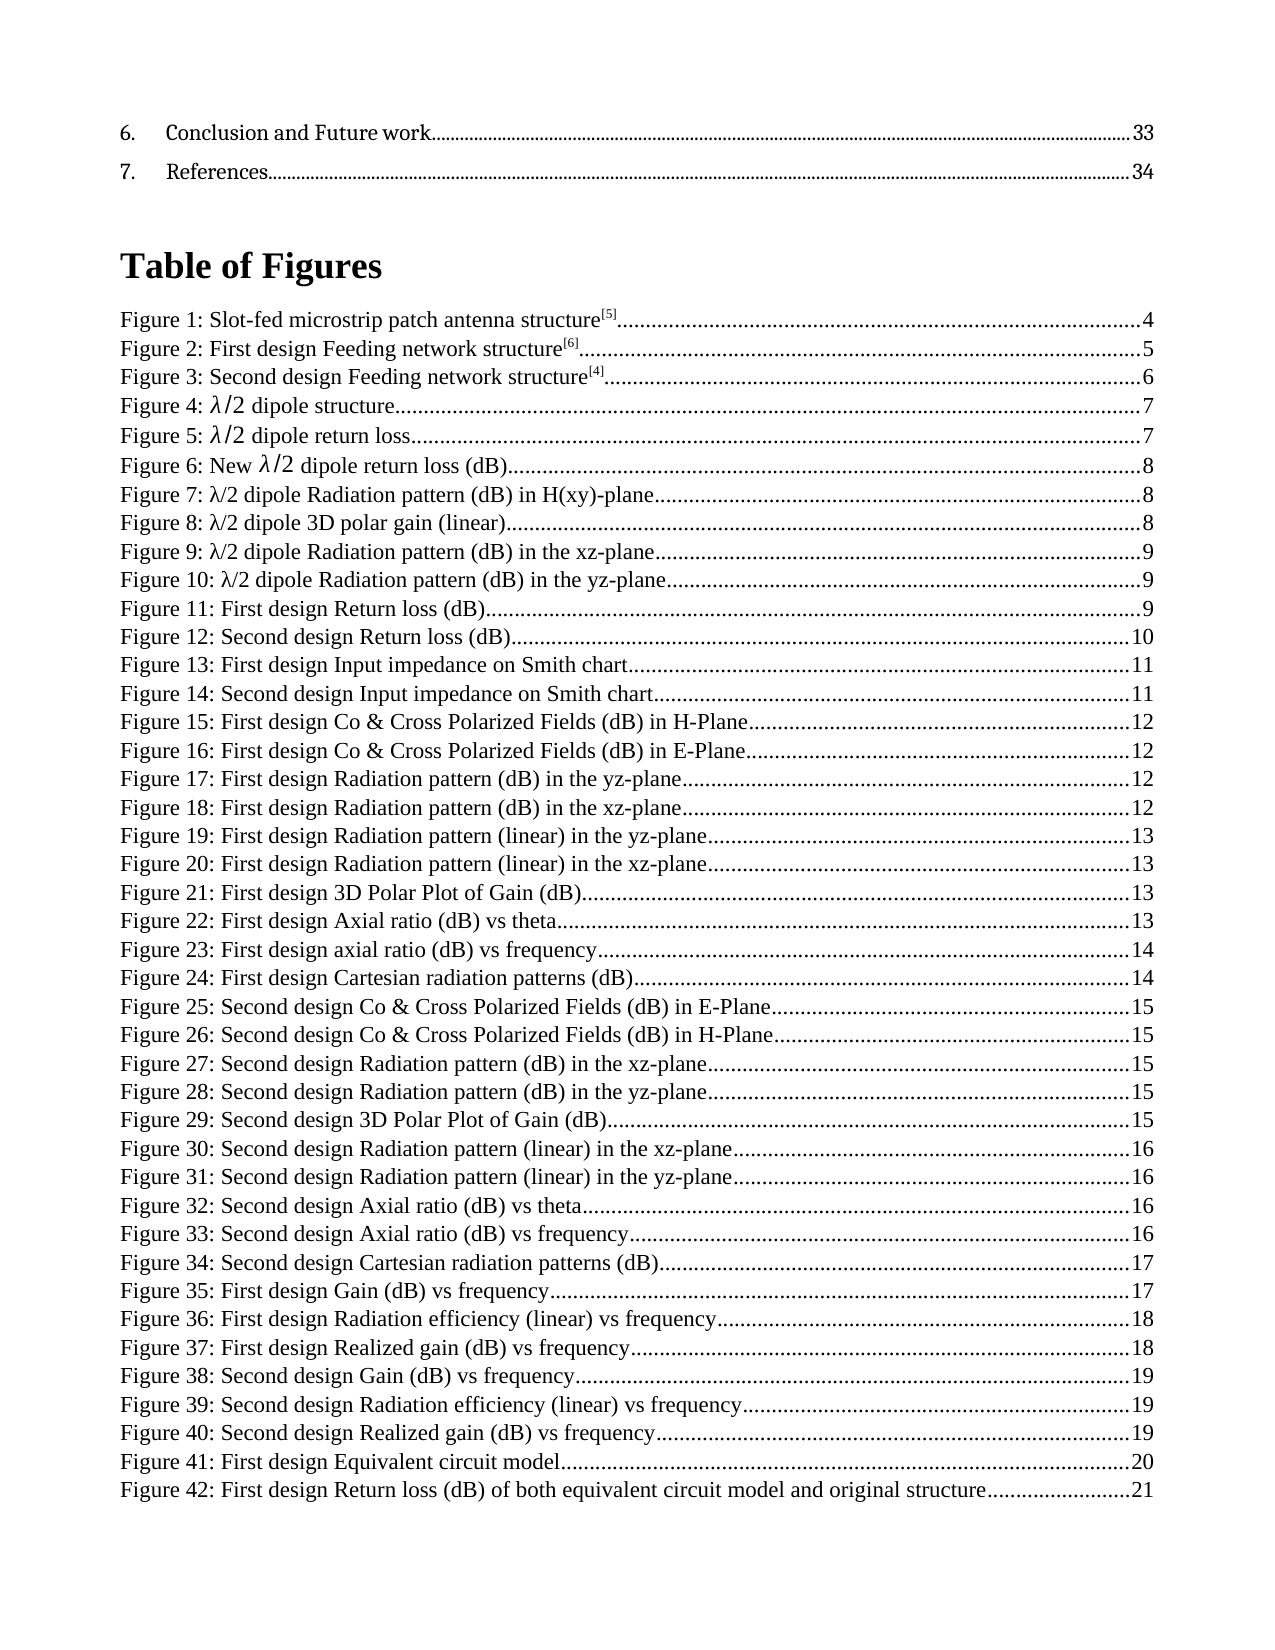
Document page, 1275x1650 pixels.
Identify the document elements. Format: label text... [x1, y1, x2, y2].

text Table of Figures [120, 243, 1155, 286]
text Figure 28: Second design Radiation pattern (dB) in the yz-plane 15 [120, 1078, 1155, 1104]
text Figure 31: Second design Radiation pattern (linear) in the yz-plane 16 [120, 1163, 1155, 1190]
text Figure 3: Second design Feeding network structure[4] 6 [120, 363, 1155, 390]
text Figure 4: dipole structure 7 [120, 392, 1155, 419]
text Figure 7: λ/2 dipole Radiation pattern (dB) in H(xy)-plane 8 [120, 481, 1155, 507]
text Figure 23: First design axial ratio (dB) vs frequency 14 [120, 936, 1155, 962]
text Figure 39: Second design Radiation efficiency (linear) vs frequency 19 [120, 1391, 1155, 1417]
text Figure 18: First design Radiation pattern (dB) in the xz-plane 12 [120, 794, 1155, 820]
text Figure 20: First design Radiation pattern (linear) in the xz-plane 13 [120, 851, 1155, 877]
text Figure 1: Slot-fed microstrip patch antenna structure[5] 4 [120, 306, 1155, 333]
text Figure 41: First design Equivalent circuit model 20 [120, 1448, 1155, 1474]
text Figure 15: First design Co & Cross Polarized Fields (dB) in H-Plane 12 [120, 708, 1155, 735]
text Figure 9: λ/2 dipole Radiation pattern (dB) in the xz-plane 9 [120, 538, 1155, 564]
text Figure 32: Second design Axial ratio (dB) vs theta 16 [120, 1192, 1155, 1218]
text Figure 11: First design Return loss (dB) 9 [120, 594, 1155, 621]
text Figure 24: First design Cartesian radiation patterns (dB) 14 [120, 964, 1155, 991]
text Figure 35: First design Gain (dB) vs frequency 17 [120, 1277, 1155, 1303]
text Figure 42: First design Return loss (dB) of both equivalent circuit model and original structure 21 [120, 1476, 1155, 1502]
text Figure 37: First design Realized gain (dB) vs frequency 18 [120, 1334, 1155, 1360]
text Figure 36: First design Radiation efficiency (linear) vs frequency 18 [120, 1306, 1155, 1332]
text Figure 12: Second design Return loss (dB) 10 [120, 623, 1155, 649]
text Figure 40: Second design Realized gain (dB) vs frequency 19 [120, 1419, 1155, 1446]
text Figure 29: Second design 3D Polar Plot of Gain (dB) 15 [120, 1106, 1155, 1133]
text Figure 14: Second design Input impedance on Smith chart 11 [120, 680, 1155, 706]
text Figure 6: New dipole return loss (dB) 8 [120, 451, 1155, 479]
text Figure 34: Second design Cartesian radiation patterns (dB) 17 [120, 1249, 1155, 1275]
text Figure 33: Second design Axial ratio (dB) vs frequency 16 [120, 1220, 1155, 1247]
text Figure 22: First design Axial ratio (dB) vs theta 13 [120, 907, 1155, 934]
text Figure 25: Second design Co & Cross Polarized Fields (dB) in E-Plane 15 [120, 993, 1155, 1019]
text Figure 2: First design Feeding network structure[6] 5 [120, 335, 1155, 361]
text Figure 27: Second design Radiation pattern (dB) in the xz-plane 15 [120, 1049, 1155, 1076]
text Figure 16: First design Co & Cross Polarized Fields (dB) in E-Plane 12 [120, 737, 1155, 763]
text Figure 10: λ/2 dipole Radiation pattern (dB) in the yz-plane 9 [120, 566, 1155, 592]
text Figure 5: dipole return loss 7 [120, 421, 1155, 449]
text Figure 21: First design 3D Polar Plot of Gain (dB) 13 [120, 879, 1155, 905]
text Figure 26: Second design Co & Cross Polarized Fields (dB) in H-Plane 15 [120, 1021, 1155, 1047]
text Figure 30: Second design Radiation pattern (linear) in the xz-plane 16 [120, 1135, 1155, 1161]
text Figure 13: First design Input impedance on Smith chart 11 [120, 651, 1155, 678]
text Figure 38: Second design Gain (dB) vs frequency 19 [120, 1362, 1155, 1389]
text Figure 8: λ/2 dipole 3D polar gain (linear) 8 [120, 509, 1155, 536]
text Figure 17: First design Radiation pattern (dB) in the yz-plane 12 [120, 765, 1155, 792]
text Figure 19: First design Radiation pattern (linear) in the yz-plane 13 [120, 822, 1155, 848]
